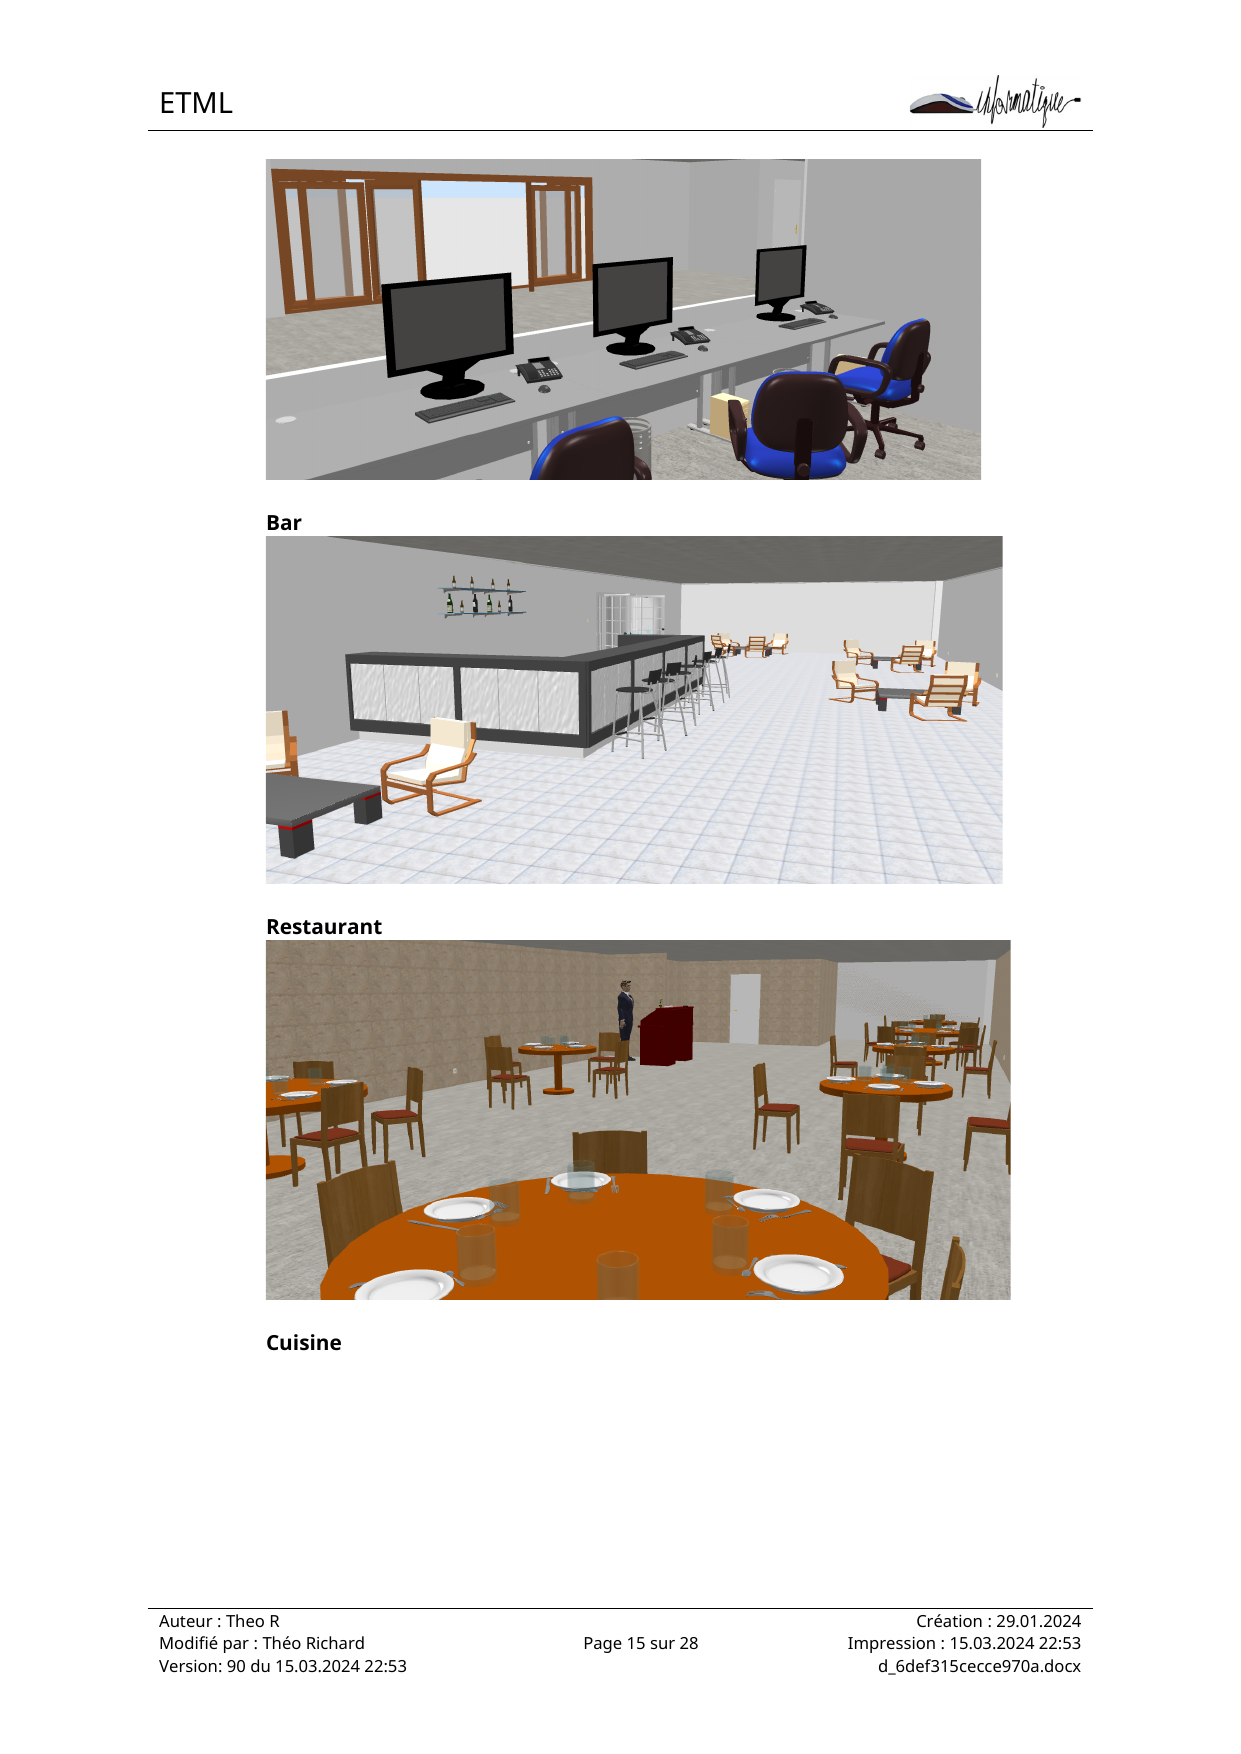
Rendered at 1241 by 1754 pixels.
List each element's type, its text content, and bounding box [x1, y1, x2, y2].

picture [265, 940, 1011, 1300]
text Cuisine [266, 1328, 1092, 1356]
text Bar [266, 508, 1092, 536]
picture [265, 536, 1003, 884]
picture [909, 75, 1082, 128]
picture [265, 159, 982, 480]
text Restaurant [266, 912, 1092, 941]
